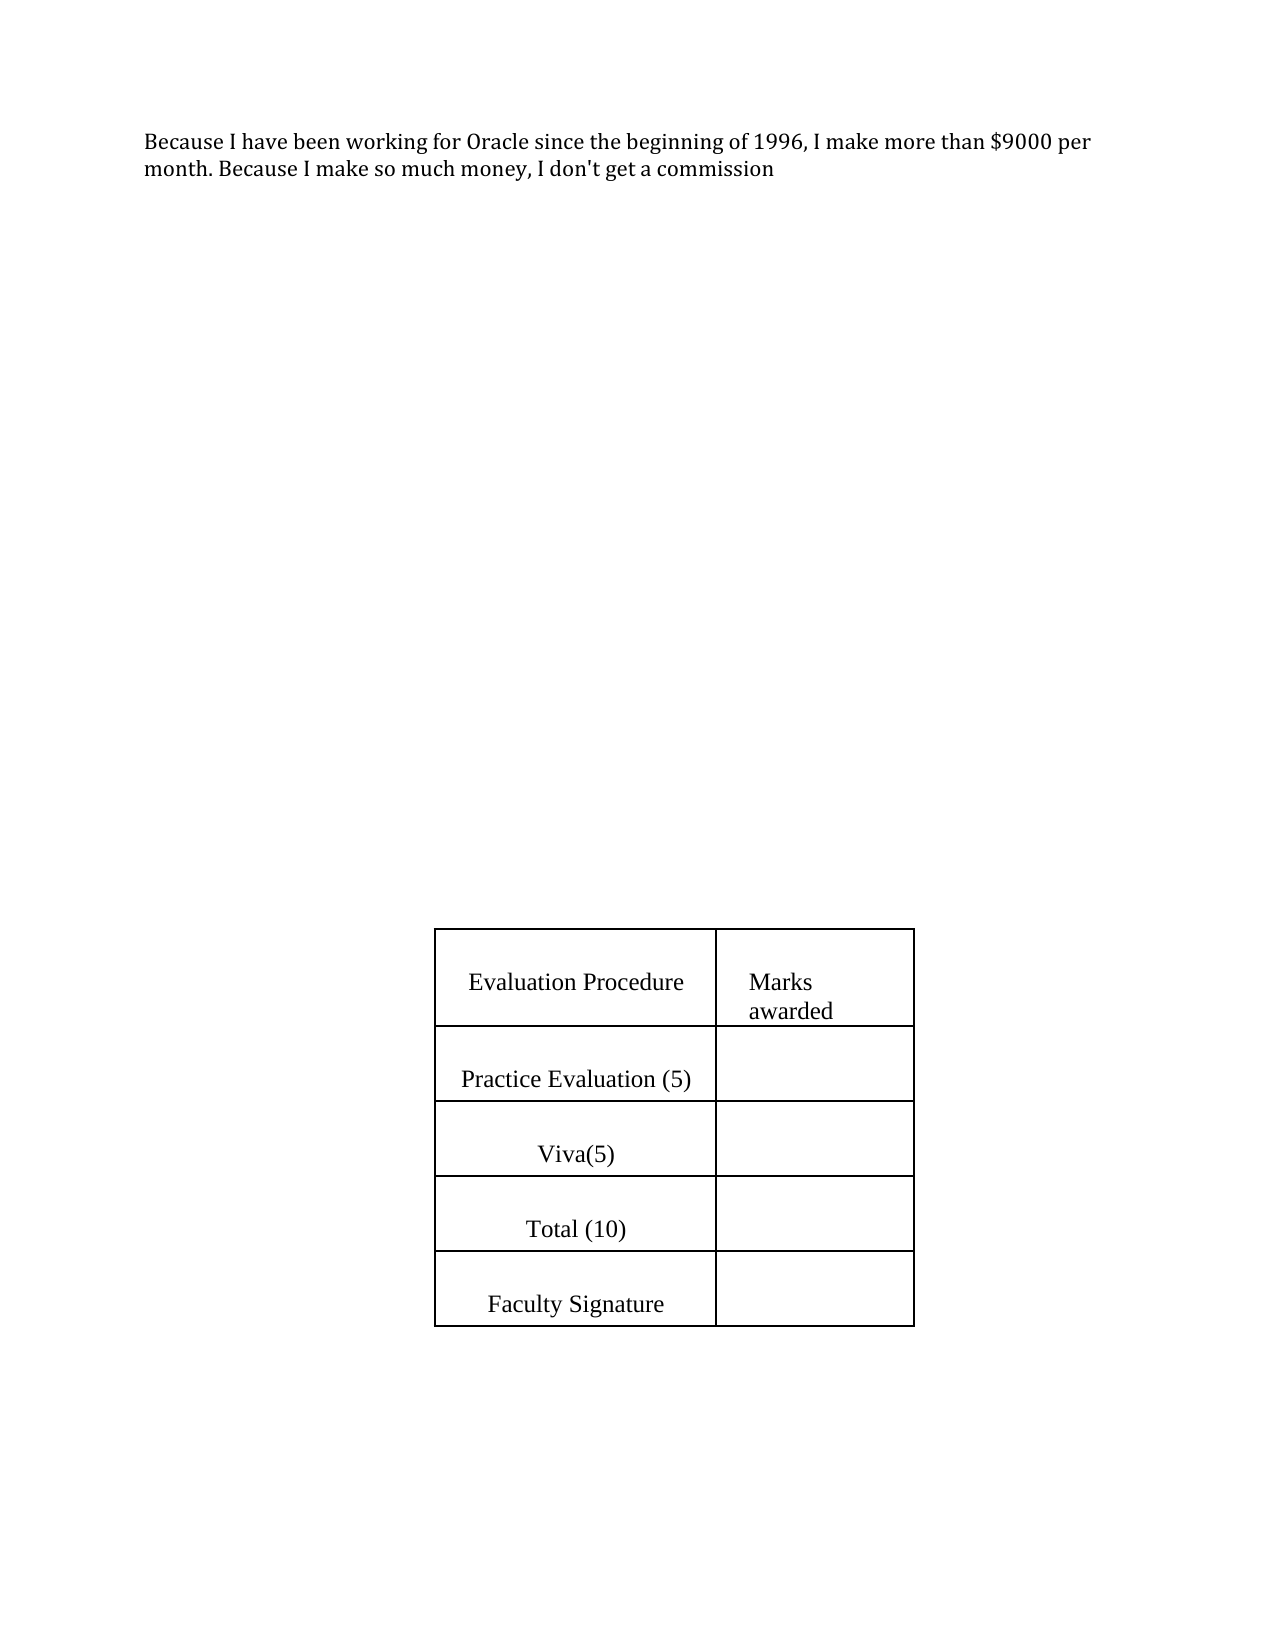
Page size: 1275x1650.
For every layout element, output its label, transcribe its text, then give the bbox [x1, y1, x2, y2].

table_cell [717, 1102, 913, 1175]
text Because I have been working for Oracle since the beginning of 1996, I make more than $9000 per month. Because I make so much money, I don't get a commission [144, 128, 1139, 182]
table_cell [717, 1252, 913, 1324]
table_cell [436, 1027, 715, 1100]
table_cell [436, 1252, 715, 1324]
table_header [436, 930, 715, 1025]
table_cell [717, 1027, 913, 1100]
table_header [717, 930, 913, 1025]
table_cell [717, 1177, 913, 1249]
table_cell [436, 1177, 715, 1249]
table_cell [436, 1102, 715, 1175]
